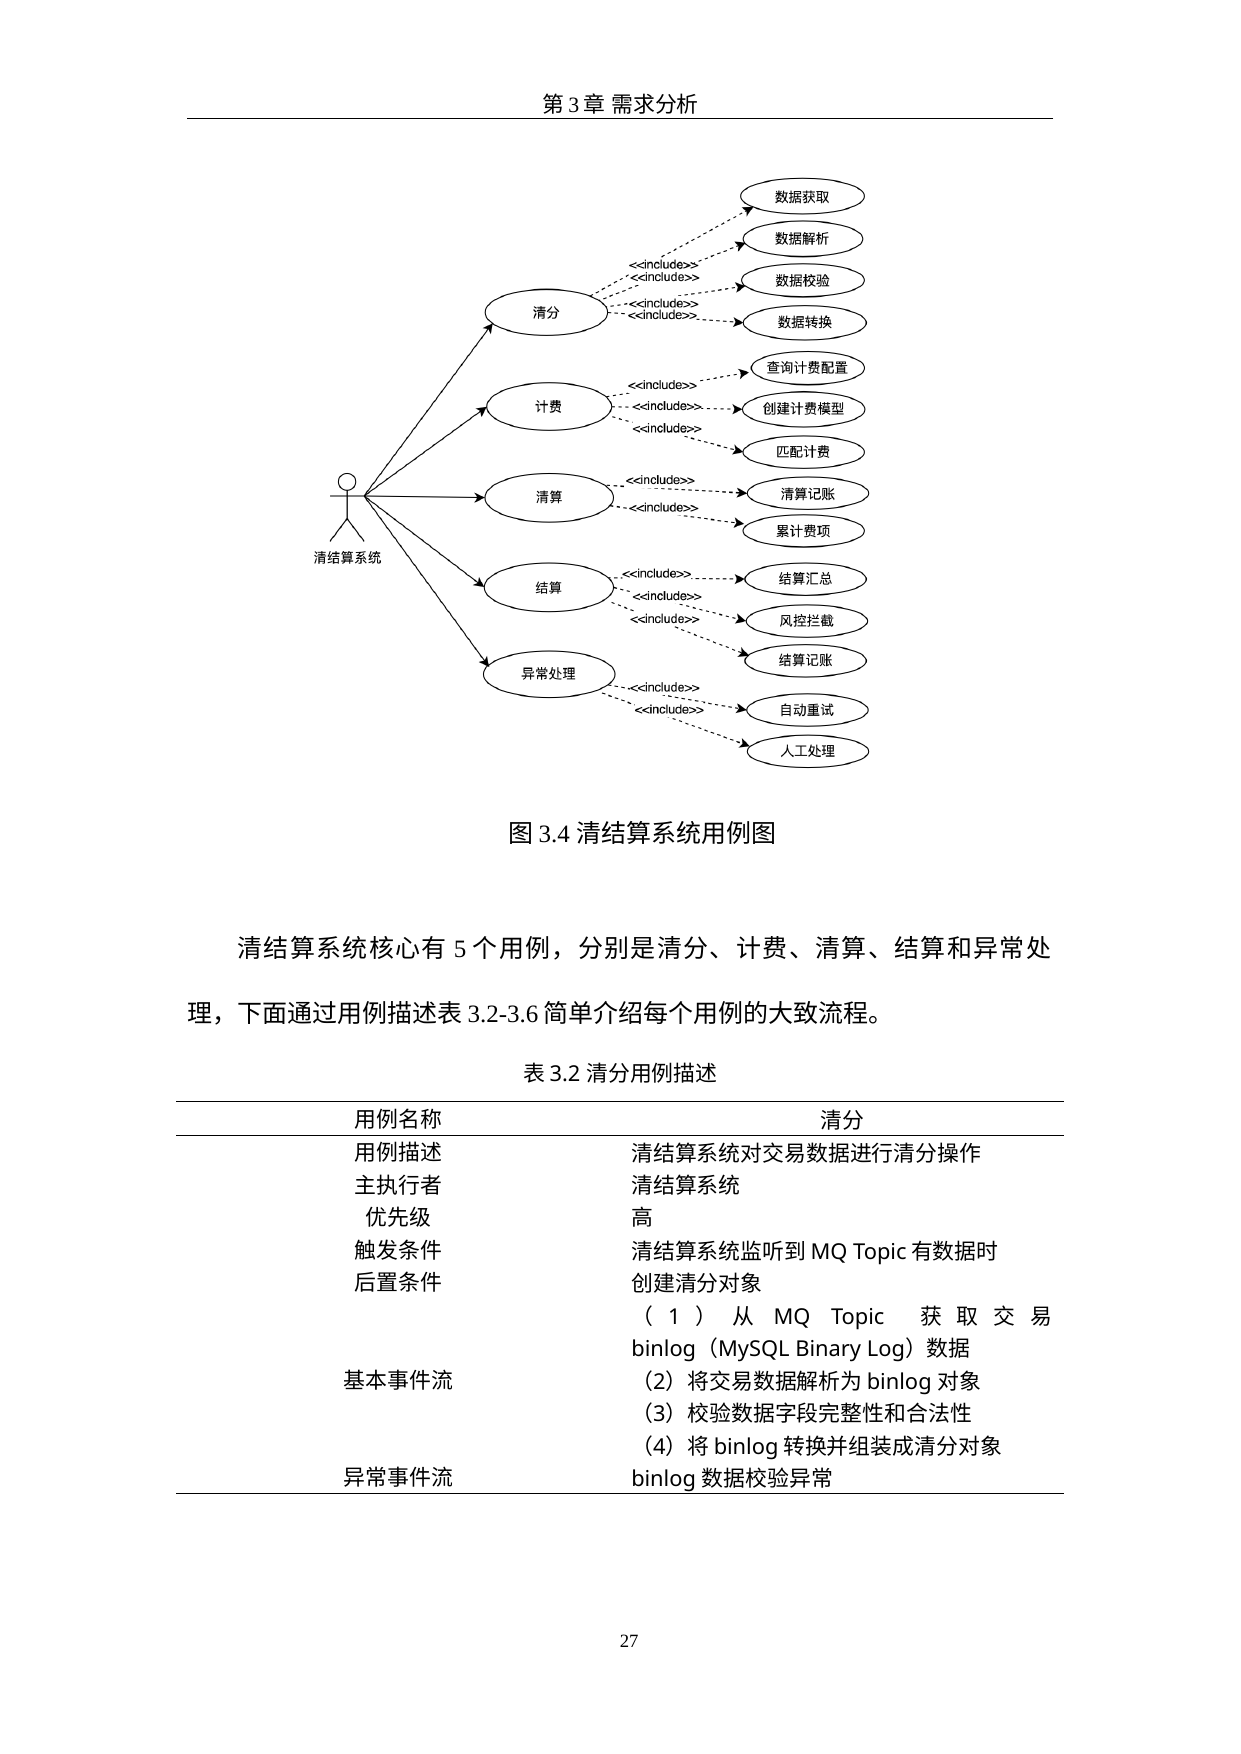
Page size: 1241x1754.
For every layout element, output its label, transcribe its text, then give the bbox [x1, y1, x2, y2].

table_header 清分 [620, 1102, 1064, 1135]
table_cell 用例描述 [176, 1136, 620, 1168]
table_cell 清结算系统对交易数据进行清分操作 [620, 1136, 1064, 1168]
text 清结算系统核心有5个用例，分别是清分、计费、清算、结算和异常处理，下面通过用例描述表3.2-3.6简单介绍每个用例的大致流程。 [187, 914, 1053, 1044]
table_cell 异常事件流 [176, 1461, 620, 1493]
table_cell 后置条件 [176, 1266, 620, 1298]
table_cell 清结算系统 [620, 1168, 1064, 1201]
text 表3.2 清分用例描述 [187, 1056, 1053, 1089]
table_cell 高 [620, 1201, 1064, 1233]
table_header 用例名称 [176, 1102, 620, 1135]
table_cell （1）从MQ Topic 获取交易binlog（MySQL Binary Log）数据 （2）将交易数据解析为binlog 对象 （3）校验数据字段完整性和合法性 （4）将binlog转换并组装成清分对象 [620, 1298, 1064, 1461]
table_cell binlog 数据校验异常 [620, 1461, 1064, 1493]
table_cell 触发条件 [176, 1233, 620, 1266]
table_cell 主执行者 [176, 1168, 620, 1201]
table_cell 创建清分对象 [620, 1266, 1064, 1298]
picture [313, 175, 880, 770]
table_cell 清结算系统监听到MQ Topic有数据时 [620, 1233, 1064, 1266]
table_cell 基本事件流 [176, 1298, 620, 1461]
table_cell 优先级 [176, 1201, 620, 1233]
